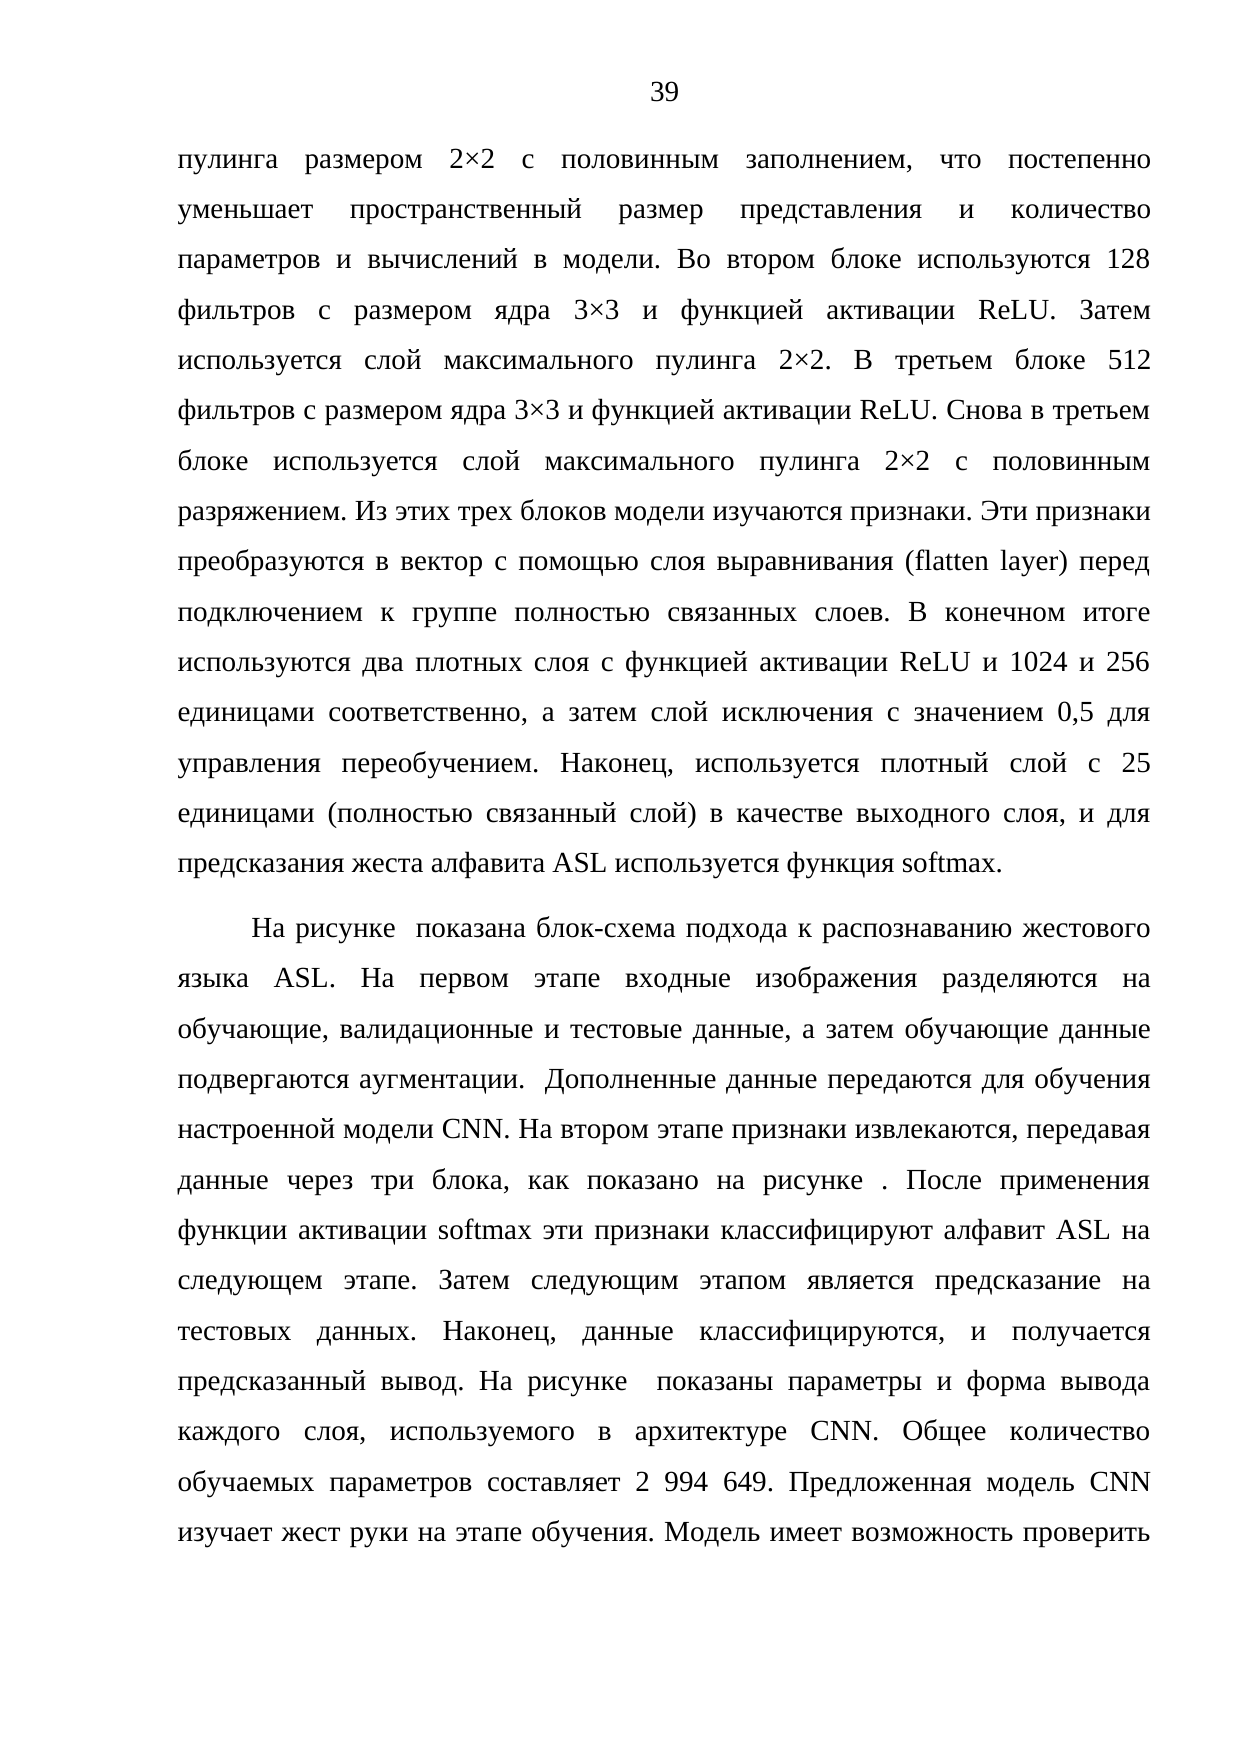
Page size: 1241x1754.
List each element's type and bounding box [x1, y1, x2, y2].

text [177, 910, 1152, 1547]
text [177, 141, 1152, 879]
